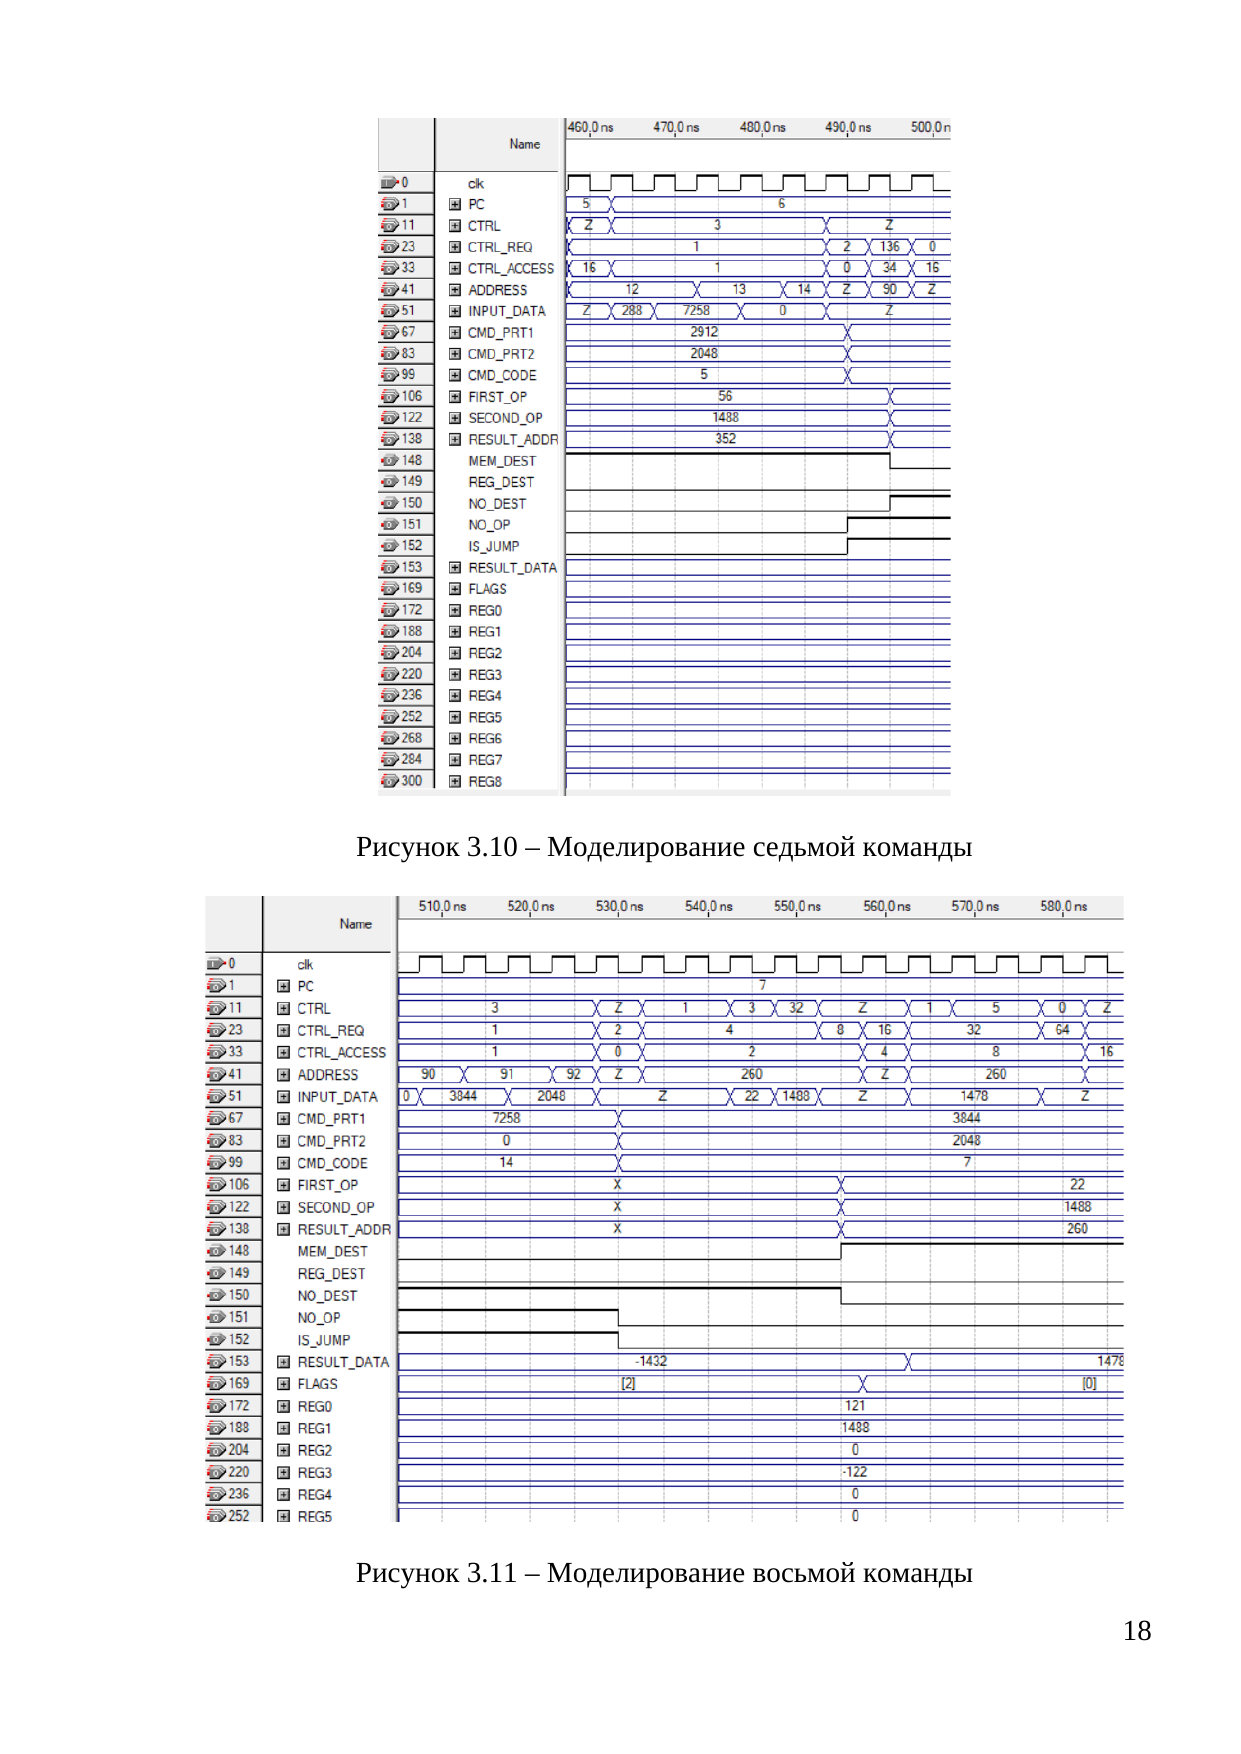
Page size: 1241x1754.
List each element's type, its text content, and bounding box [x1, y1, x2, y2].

picture [378, 118, 951, 796]
text Рисунок 3.10 – Моделирование седьмой команды [177, 829, 1152, 863]
text Рисунок 3.11 – Моделирование восьмой команды [177, 1556, 1152, 1589]
picture [205, 896, 1124, 1522]
